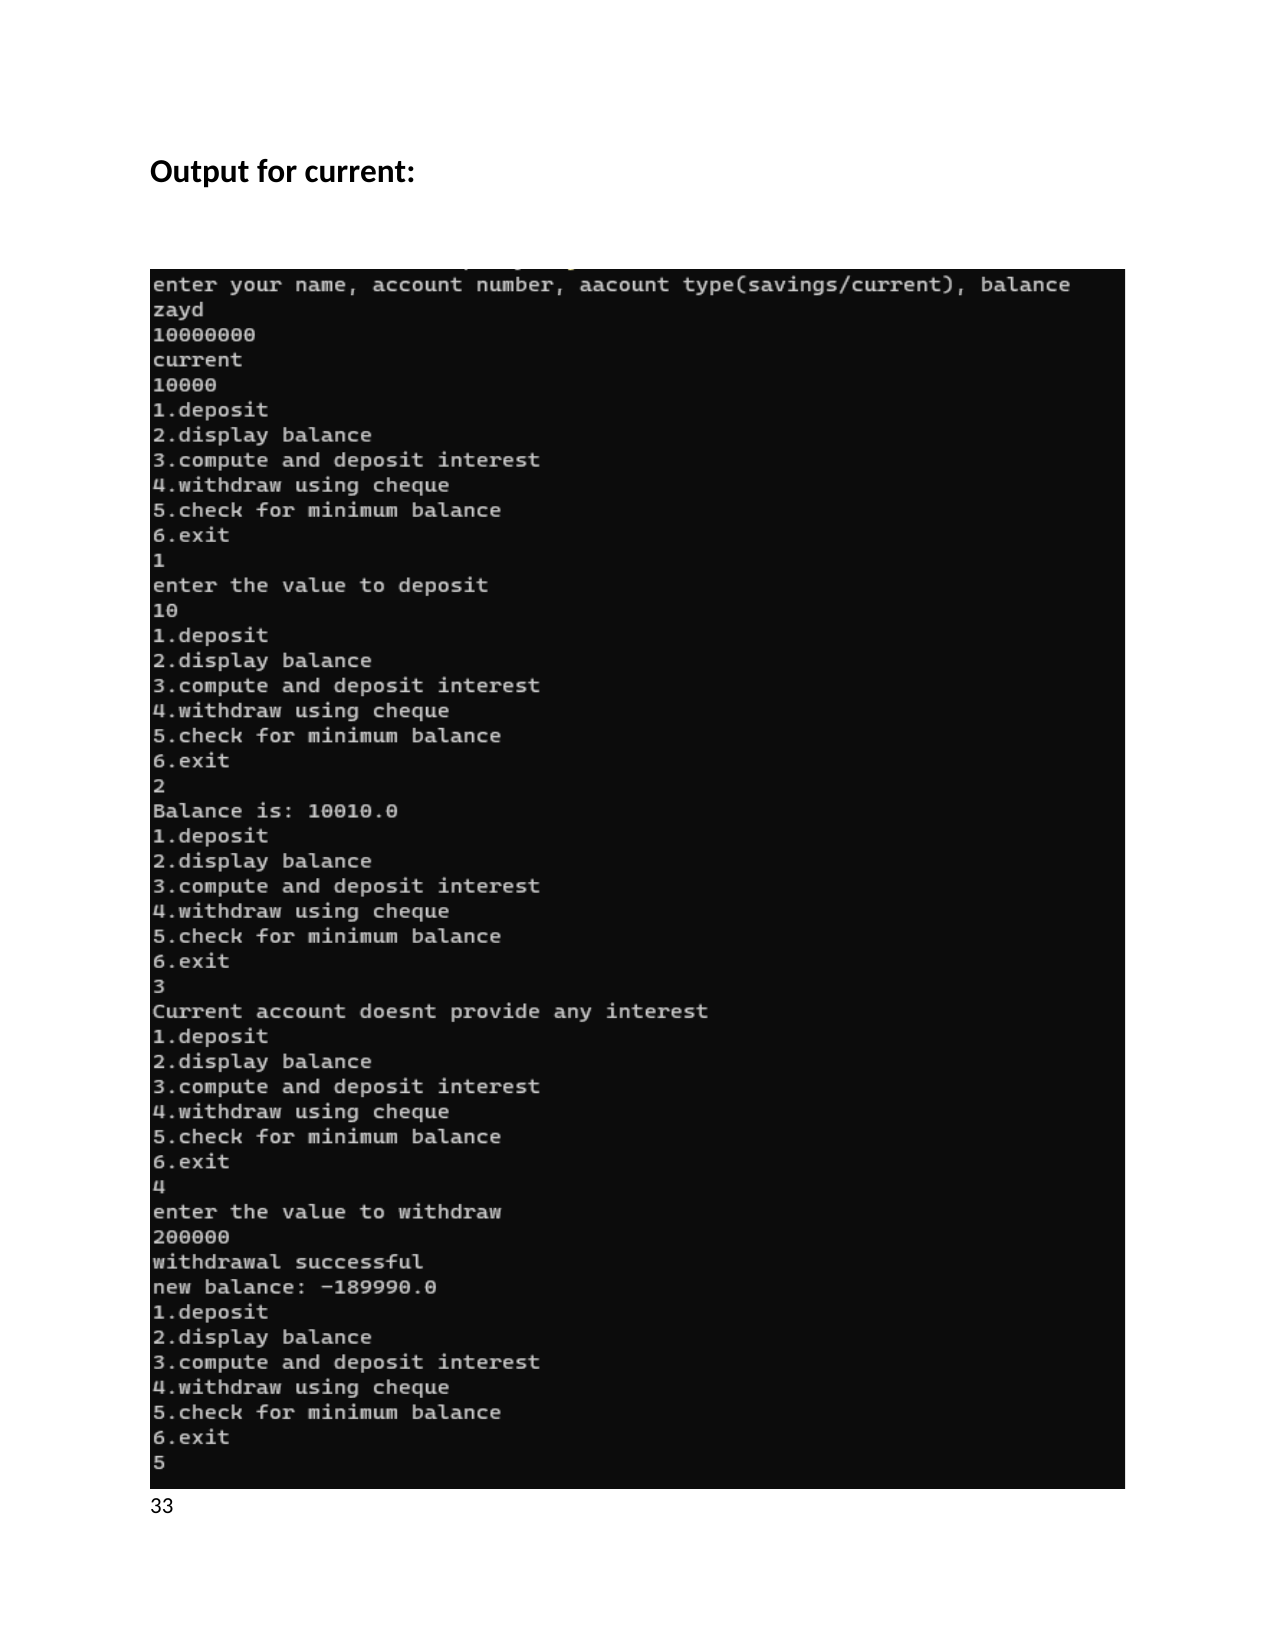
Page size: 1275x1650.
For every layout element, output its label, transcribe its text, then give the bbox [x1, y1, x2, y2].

picture [150, 269, 1125, 1489]
text Output for current: [150, 150, 1125, 191]
